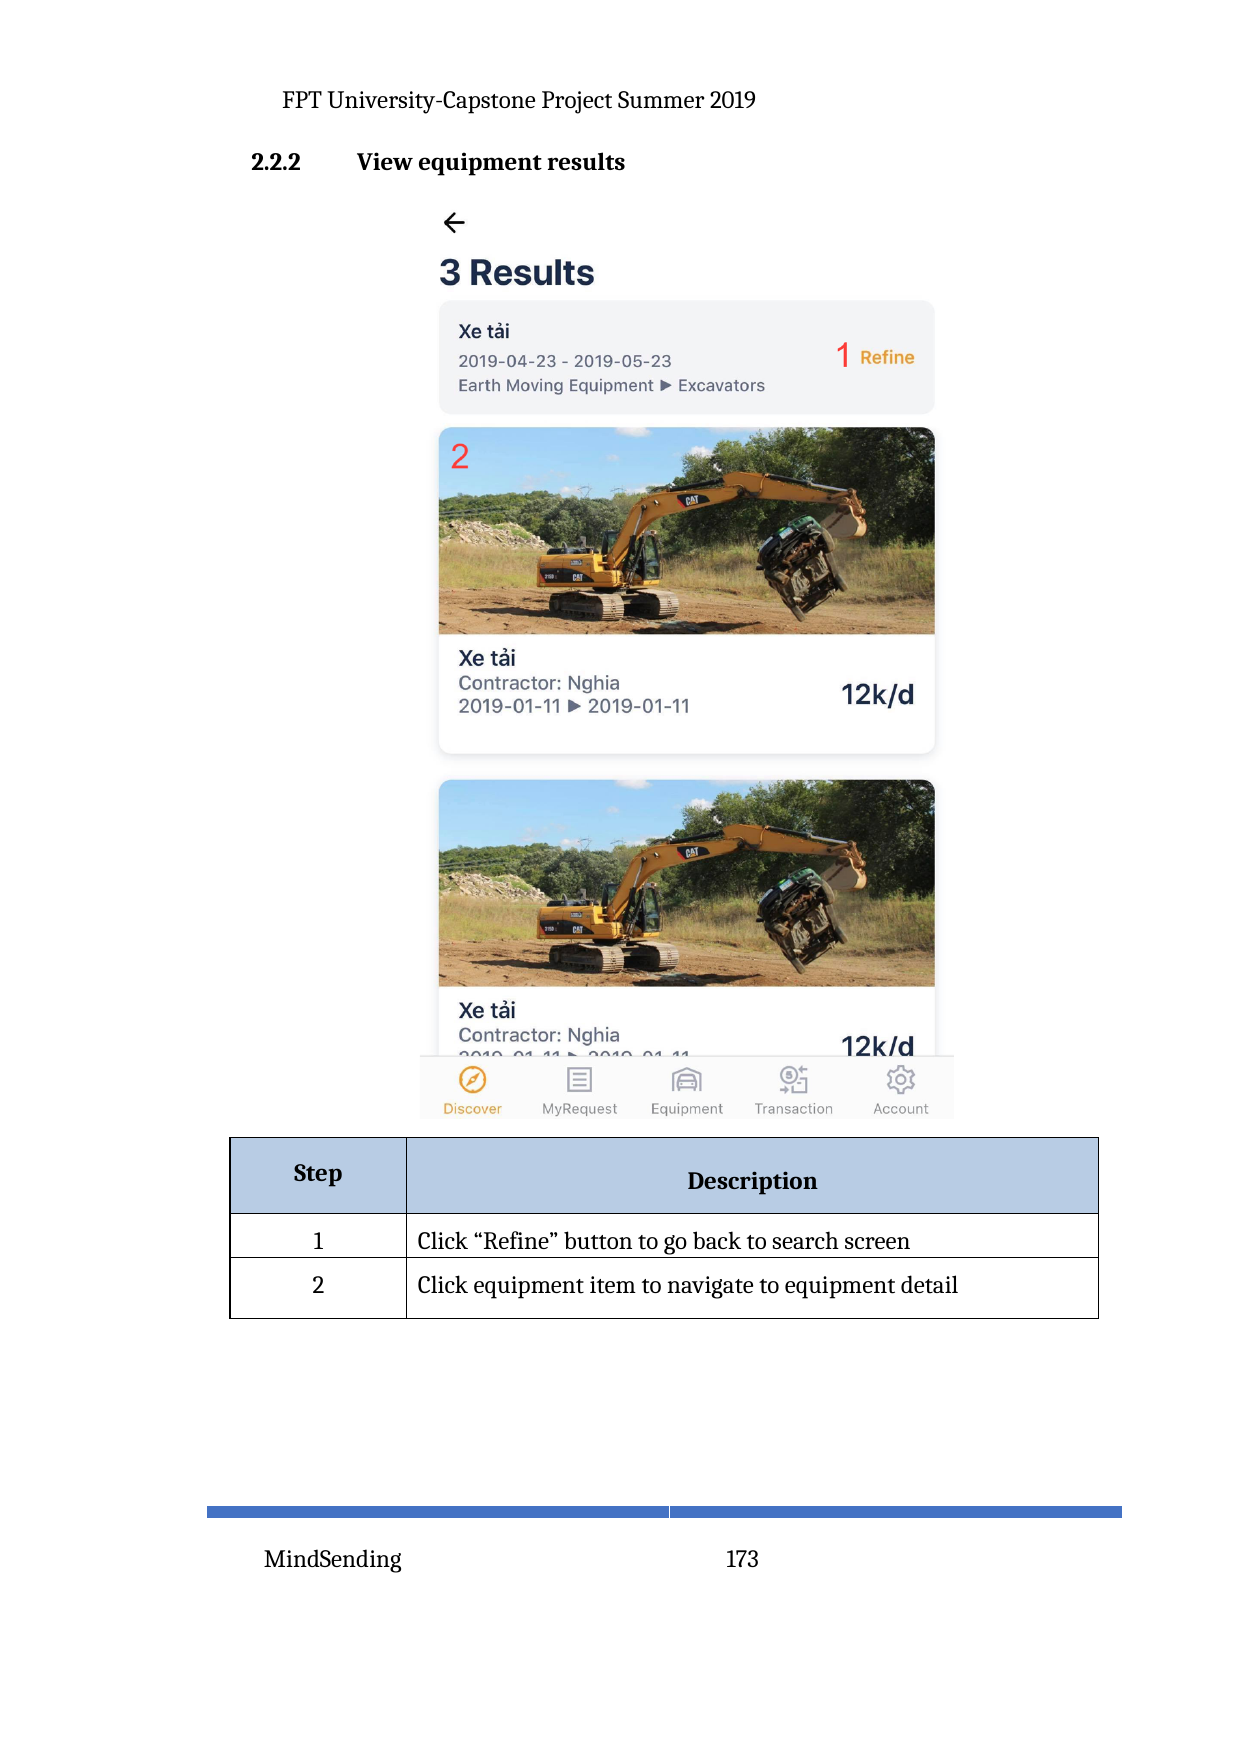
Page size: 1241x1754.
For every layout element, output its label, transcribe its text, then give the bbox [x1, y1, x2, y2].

subtitle View equipment results [206, 148, 1122, 176]
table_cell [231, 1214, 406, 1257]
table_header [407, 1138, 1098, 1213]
picture [419, 195, 954, 1119]
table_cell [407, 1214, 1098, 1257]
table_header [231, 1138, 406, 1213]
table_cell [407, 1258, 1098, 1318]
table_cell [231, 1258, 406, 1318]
